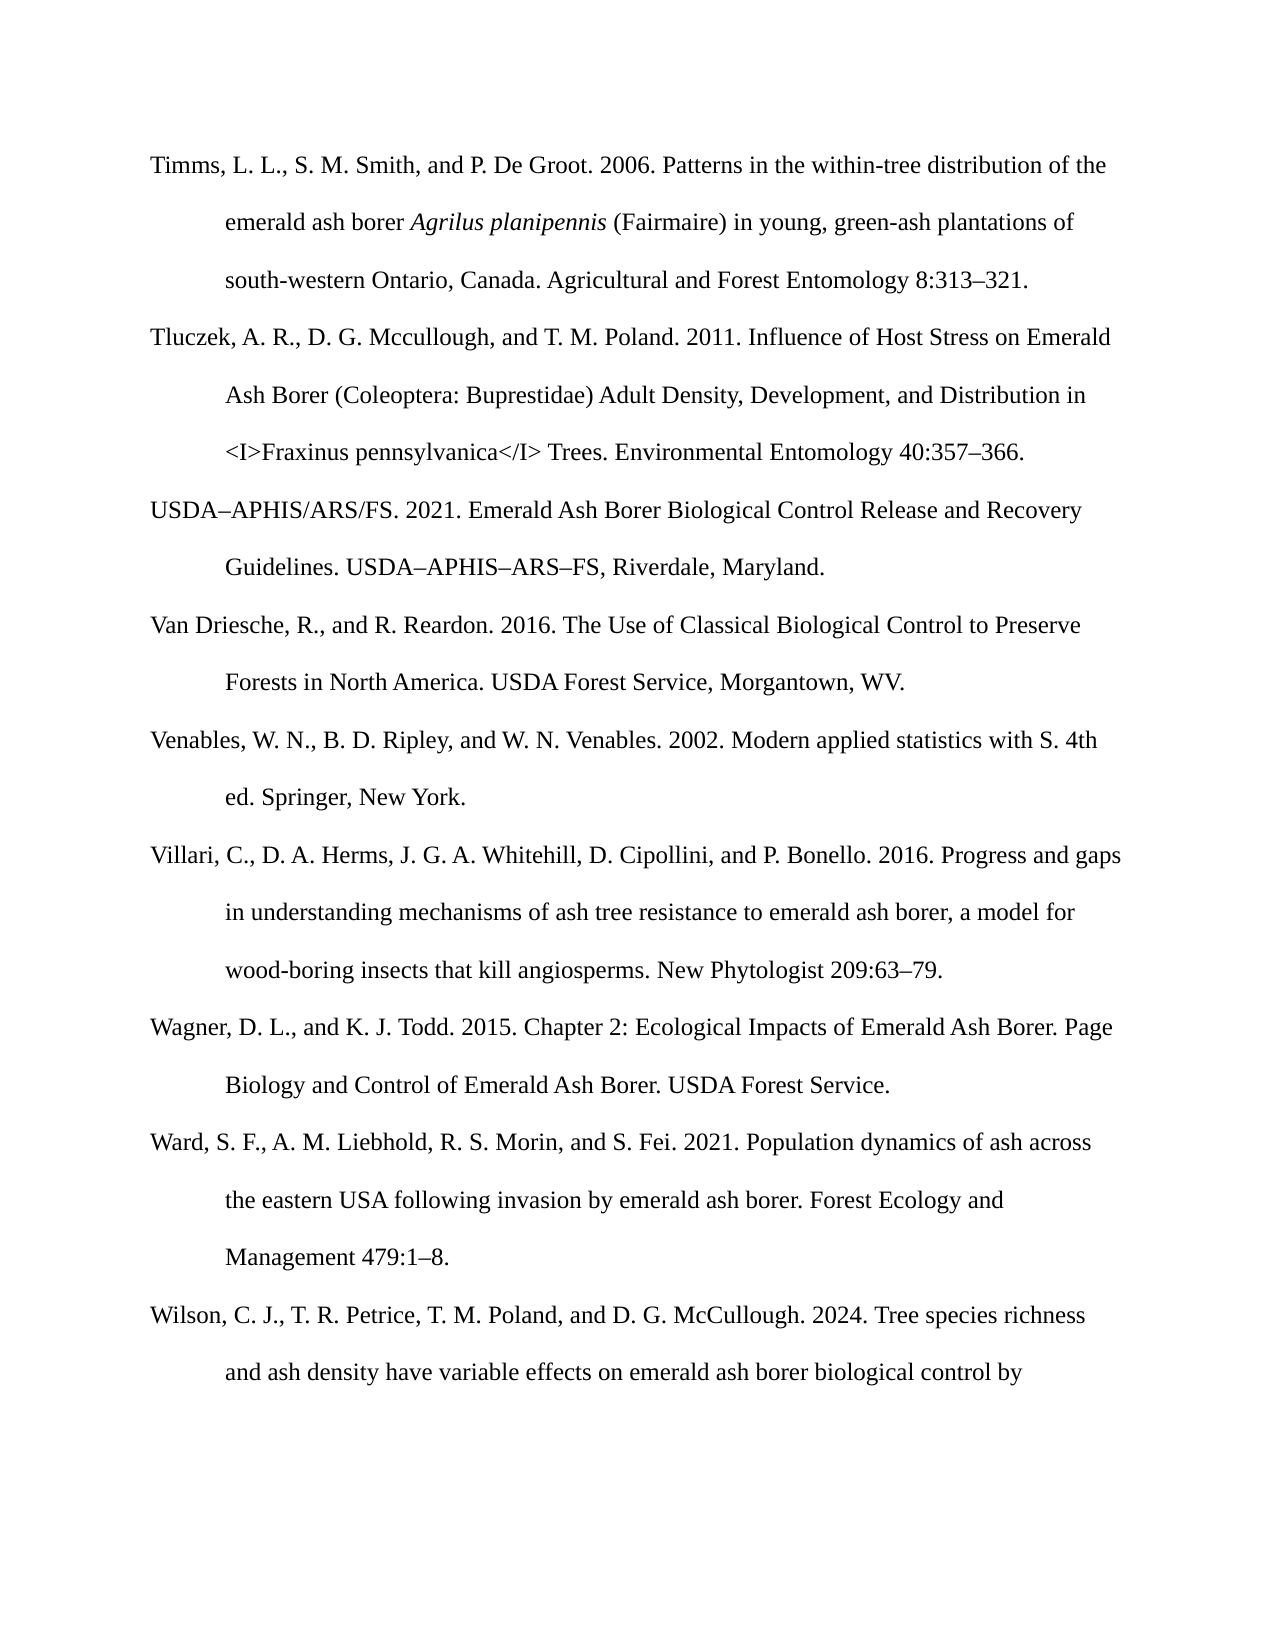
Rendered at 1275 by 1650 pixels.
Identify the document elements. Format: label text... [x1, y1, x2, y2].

text Tluczek, A. R., D. G. Mccullough, and T. M. Poland. 2011. Influence of Host Stress on Emerald Ash Borer (Coleoptera: Buprestidae) Adult Density, Development, and Distribution in <I>Fraxinus pennsylvanica</I> Trees. Environmental Entomology 40:357–366. [150, 322, 1125, 466]
text Timms, L. L., S. M. Smith, and P. De Groot. 2006. Patterns in the within‐tree distribution of the emerald ash borer Agrilus planipennis (Fairmaire) in young, green‐ash plantations of south‐western Ontario, Canada. Agricultural and Forest Entomology 8:313–321. [150, 150, 1125, 294]
text Ward, S. F., A. M. Liebhold, R. S. Morin, and S. Fei. 2021. Population dynamics of ash across the eastern USA following invasion by emerald ash borer. Forest Ecology and Management 479:1–8. [150, 1127, 1125, 1271]
text Wagner, D. L., and K. J. Todd. 2015. Chapter 2: Ecological Impacts of Emerald Ash Borer. Page Biology and Control of Emerald Ash Borer. USDA Forest Service. [150, 1012, 1125, 1099]
text Van Driesche, R., and R. Reardon. 2016. The Use of Classical Biological Control to Preserve Forests in North America. USDA Forest Service, Morgantown, WV. [150, 610, 1125, 696]
text Villari, C., D. A. Herms, J. G. A. Whitehill, D. Cipollini, and P. Bonello. 2016. Progress and gaps in understanding mechanisms of ash tree resistance to emerald ash borer, a model for wood‐boring insects that kill angiosperms. New Phytologist 209:63–79. [150, 840, 1125, 984]
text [150, 1300, 1125, 1386]
text USDA–APHIS/ARS/FS. 2021. Emerald Ash Borer Biological Control Release and Recovery Guidelines. USDA–APHIS–ARS–FS, Riverdale, Maryland. [150, 495, 1125, 581]
text Venables, W. N., B. D. Ripley, and W. N. Venables. 2002. Modern applied statistics with S. 4th ed. Springer, New York. [150, 725, 1125, 811]
